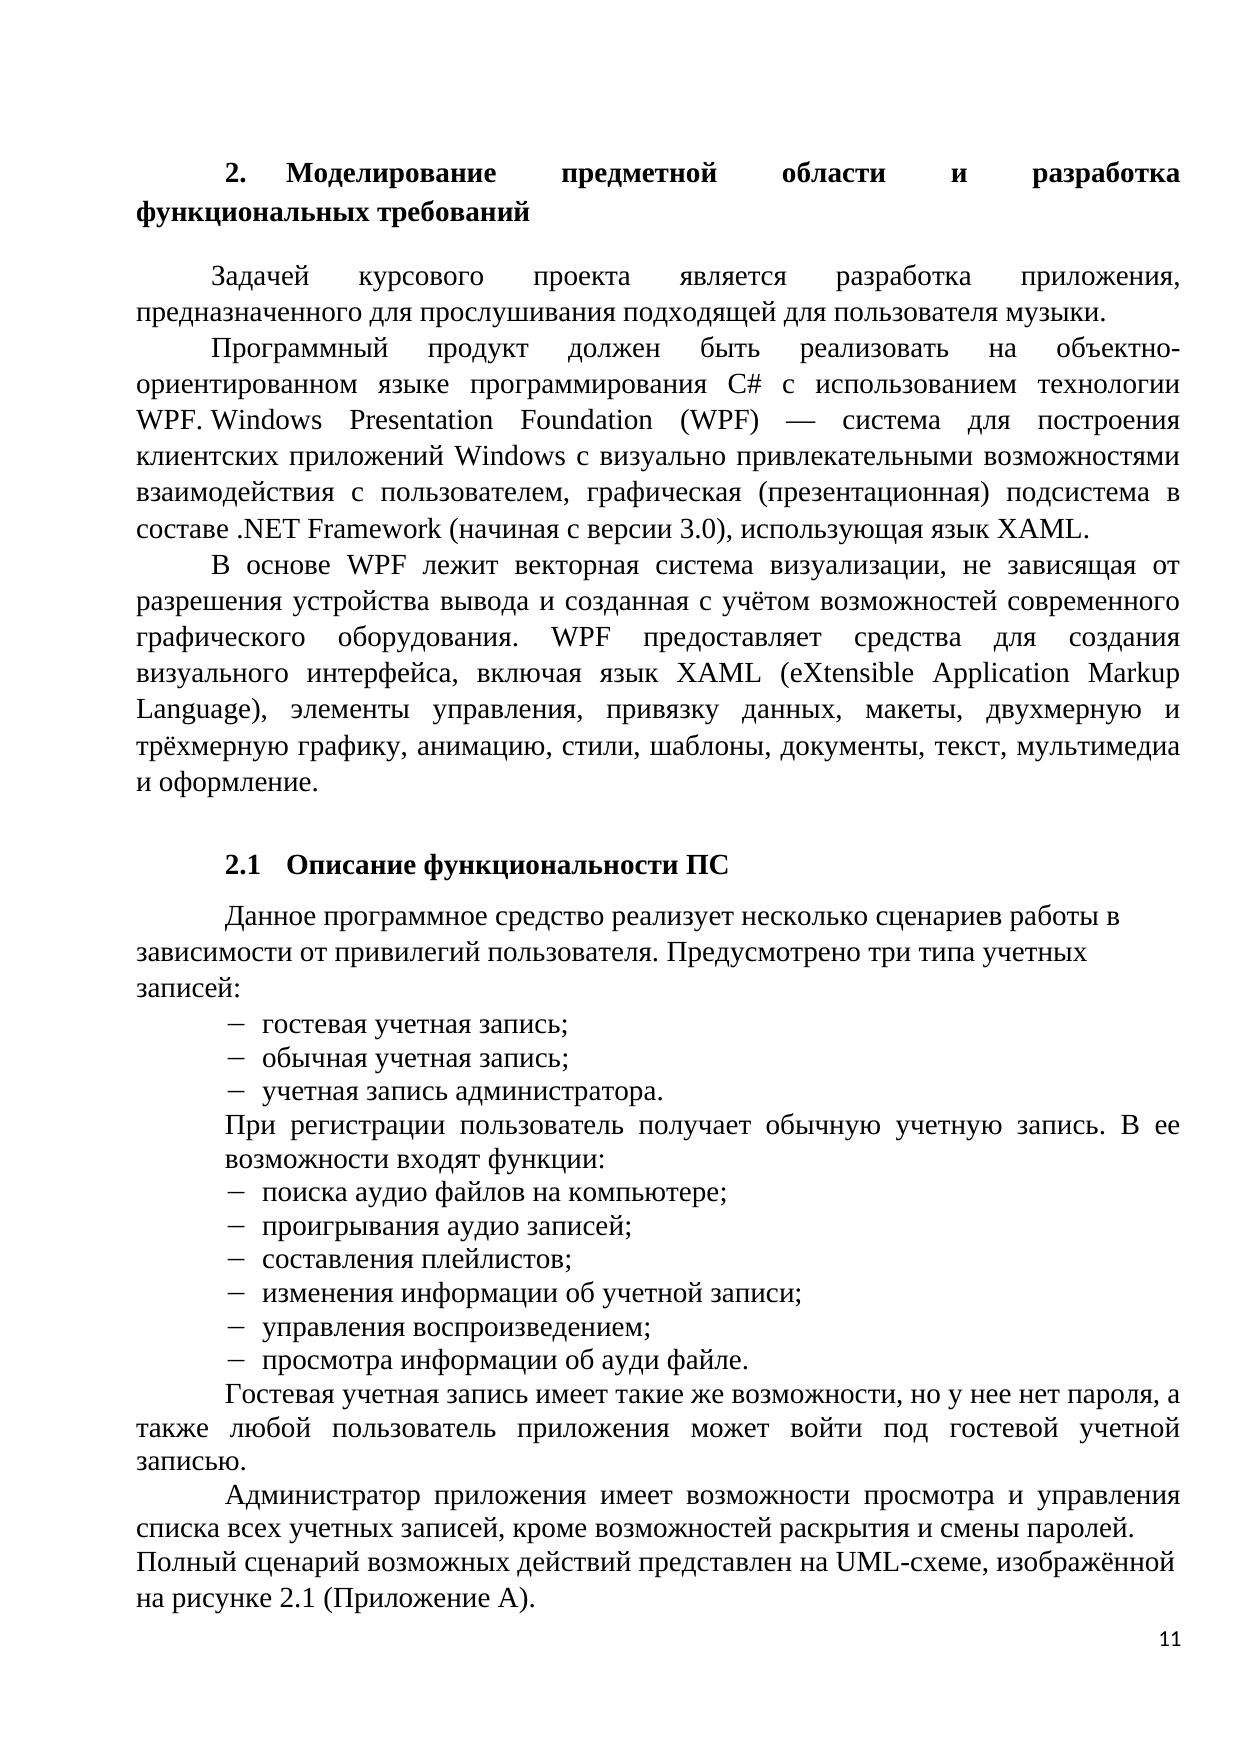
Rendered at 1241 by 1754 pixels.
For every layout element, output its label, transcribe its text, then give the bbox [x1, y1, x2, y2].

text Данное программное средство реализует несколько сценариев работы в зависимости от привилегий пользователя. Предусмотрено три типа учетных записей: [136, 898, 1181, 1004]
subtitle Описание функциональности ПС [136, 847, 1181, 880]
list просмотра информации об ауди файле. [224, 1342, 1181, 1376]
text Гостевая учетная запись имеет такие же возможности, но у нее нет пароля, а также любой пользователь приложения может войти под гостевой учетной записью. [136, 1376, 1181, 1477]
text Полный сценарий возможных действий представлен на UML-схеме, изображённой на рисунке 2.1 (Приложение А). [136, 1544, 1181, 1613]
list изменения информации об учетной записи; [224, 1275, 1181, 1309]
text Администратор приложения имеет возможности просмотра и управления списка всех учетных записей, кроме возможностей раскрытия и смены паролей. [136, 1477, 1181, 1544]
list обычная учетная запись; [224, 1040, 1181, 1073]
list учетная запись администратора. [224, 1073, 1181, 1107]
text Задачей курсового проекта является разработка приложения, предназначенного для прослушивания подходящей для пользователя музыки. [136, 258, 1181, 327]
subtitle Моделирование предметной области и разработка функциональных требований [136, 156, 1181, 228]
text Программный продукт должен быть реализовать на объектно-ориентированном языке программирования C# с использованием технологии WPF. Windows Presentation Foundation (WPF) — система для построения клиентских приложений Windows с визуально привлекательными возможностями взаимодействия с пользователем, графическая (презентационная) подсистема в составе .NET Framework (начиная с версии 3.0), использующая язык XAML. [136, 330, 1181, 544]
list составления плейлистов; [224, 1242, 1181, 1275]
list проигрывания аудио записей; [224, 1208, 1181, 1242]
list поиска аудио файлов на компьютере; [224, 1174, 1181, 1208]
list гостевая учетная запись; [224, 1006, 1181, 1040]
text В основе WPF лежит векторная система визуализации, не зависящая от разрешения устройства вывода и созданная с учётом возможностей современного графического оборудования. WPF предоставляет средства для создания визуального интерфейса, включая язык XAML (eXtensible Application Markup Language), элементы управления, привязку данных, макеты, двухмерную и трёхмерную графику, анимацию, стили, шаблоны, документы, текст, мультимедиа и оформление. [136, 547, 1181, 797]
text При регистрации пользователь получает обычную учетную запись. В ее возможности входят функции: [224, 1107, 1181, 1174]
list управления воспроизведением; [224, 1309, 1181, 1342]
